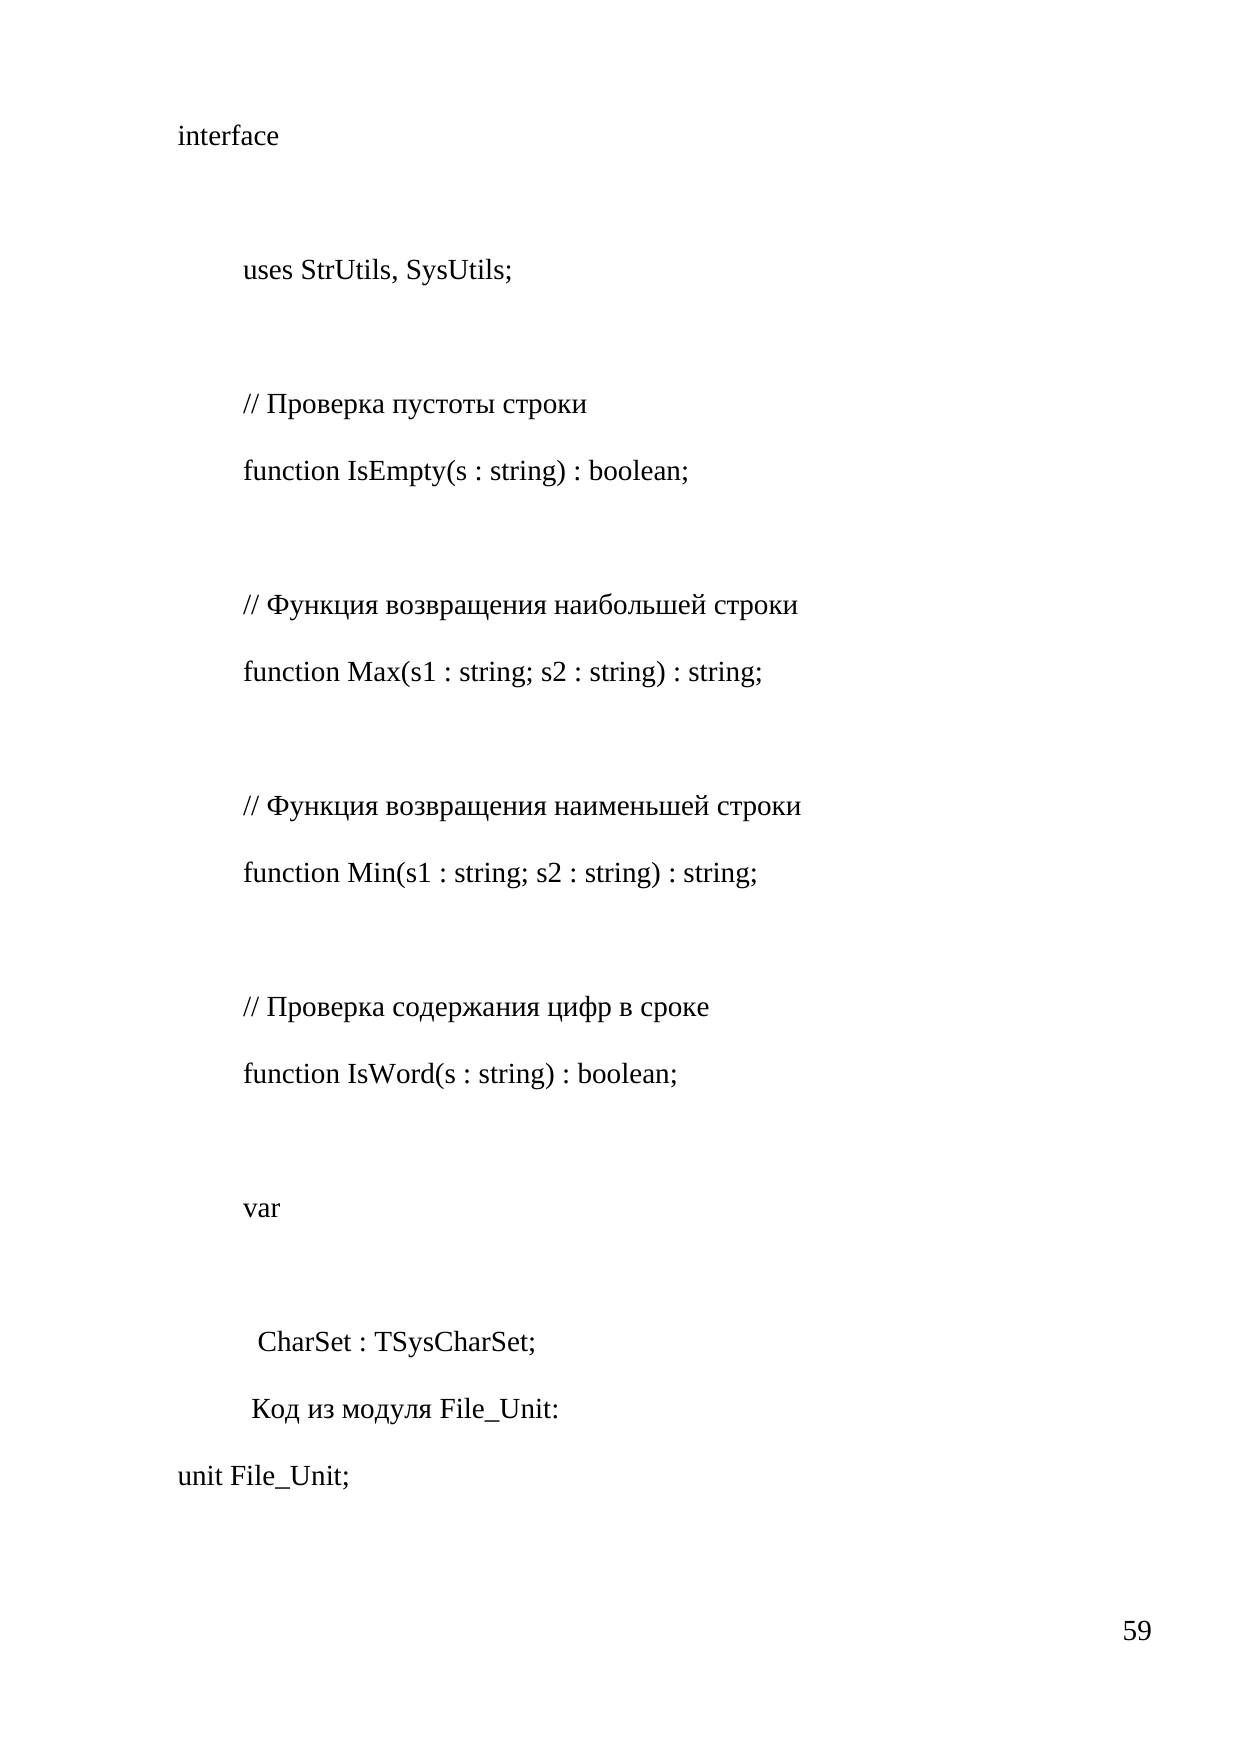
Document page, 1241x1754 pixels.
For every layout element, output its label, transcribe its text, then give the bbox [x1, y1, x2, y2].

text function Min(s1 : string; s2 : string) : string; [177, 855, 1152, 888]
text // Проверка пустоты строки [177, 386, 1152, 419]
text CharSet : TSysCharSet; [177, 1324, 1152, 1357]
text uses StrUtils, SysUtils; [177, 252, 1152, 286]
text function Max(s1 : string; s2 : string) : string; [177, 654, 1152, 687]
text // Функция возвращения наибольшей строки [177, 587, 1152, 621]
text unit File_Unit; [177, 1458, 1152, 1491]
text function IsEmpty(s : string) : boolean; [177, 453, 1152, 487]
text Код из модуля File_Unit: [177, 1391, 1152, 1424]
text function IsWord(s : string) : boolean; [177, 1056, 1152, 1089]
text interface [177, 118, 1152, 152]
text var [177, 1190, 1152, 1223]
text // Функция возвращения наименьшей строки [177, 788, 1152, 821]
text // Проверка содержания цифр в сроке [177, 989, 1152, 1022]
